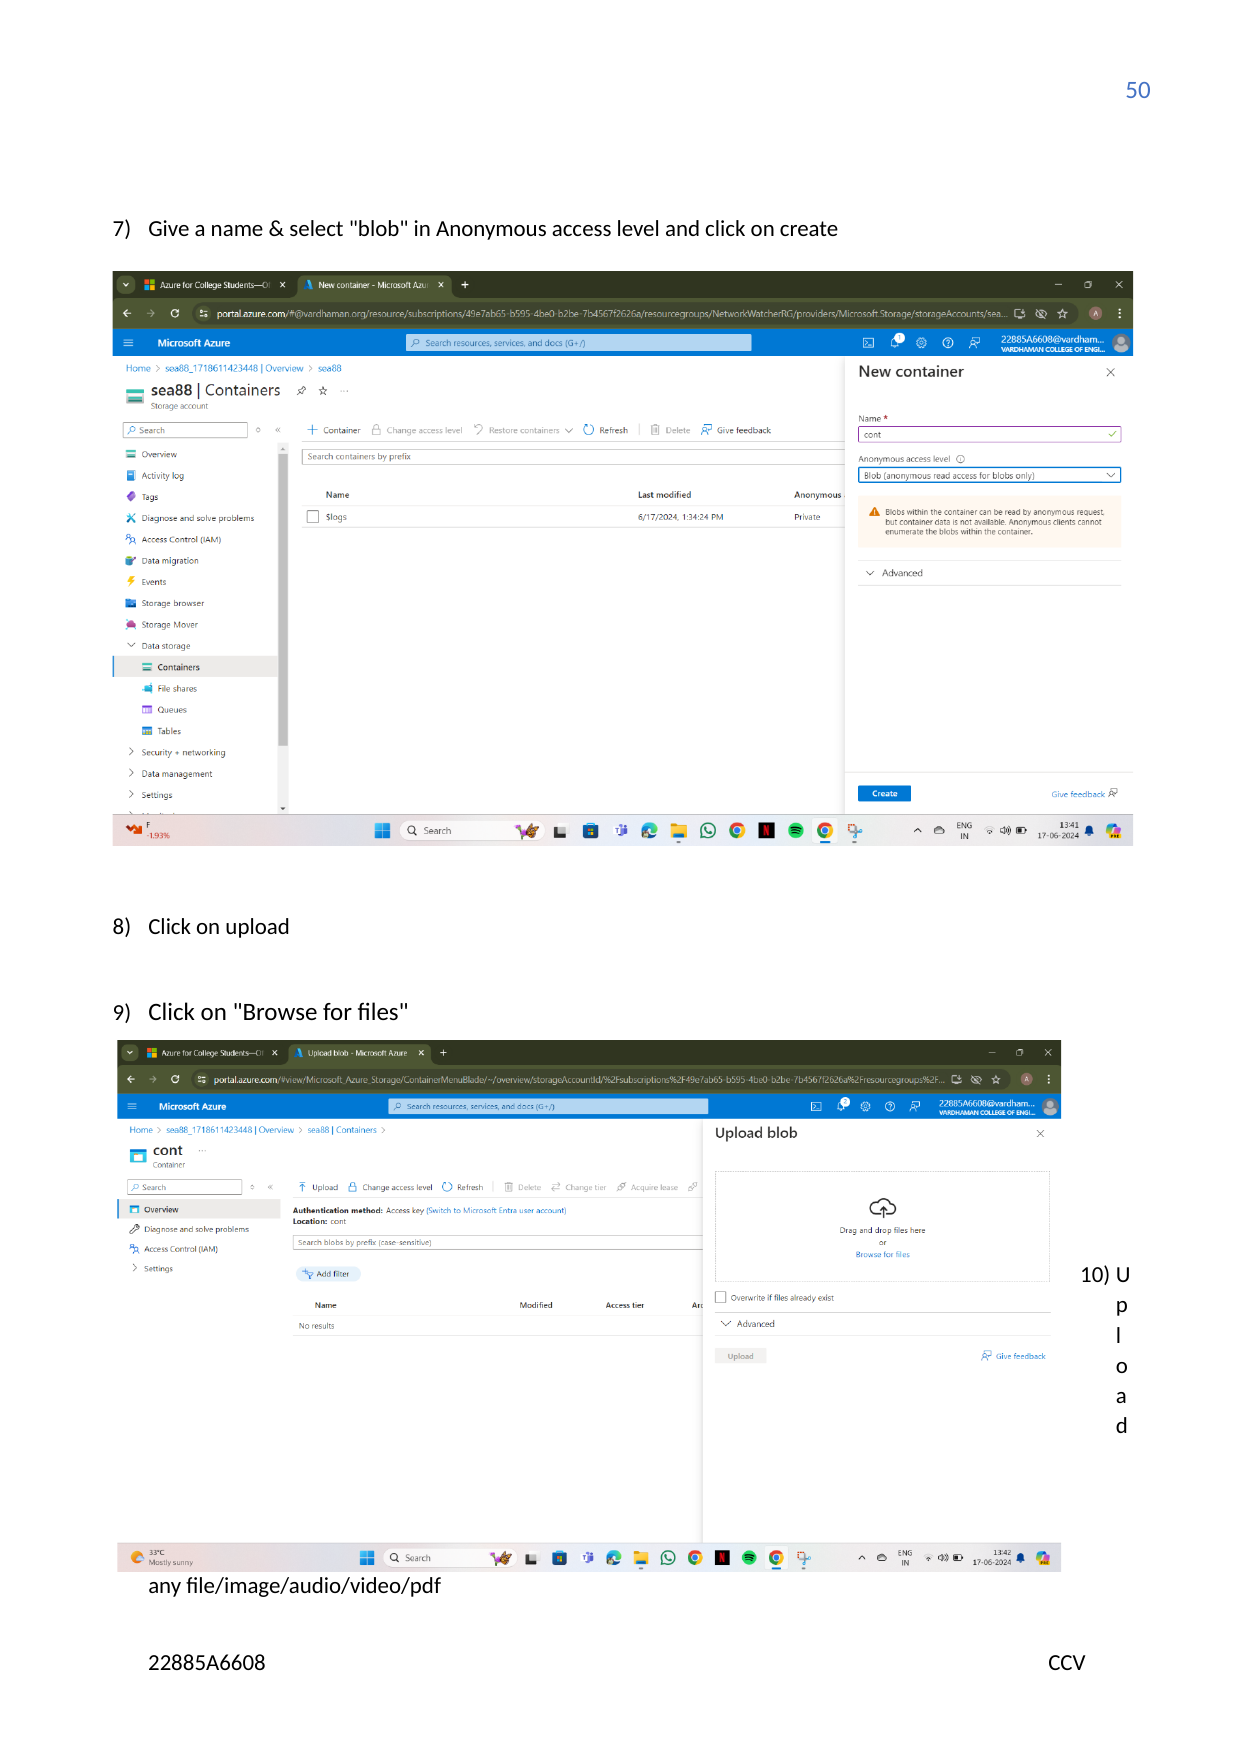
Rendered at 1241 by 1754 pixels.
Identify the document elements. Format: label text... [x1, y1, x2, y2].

picture [117, 1040, 1062, 1572]
list Click on "Browse for files" [112, 996, 1129, 1027]
list Click on upload [112, 912, 1129, 940]
list Upload any file/image/audio/video/pdf [112, 1260, 1129, 1599]
list Give a name & select "blob" in Anonymous access level and click on create [112, 214, 1129, 242]
picture [112, 271, 1134, 846]
